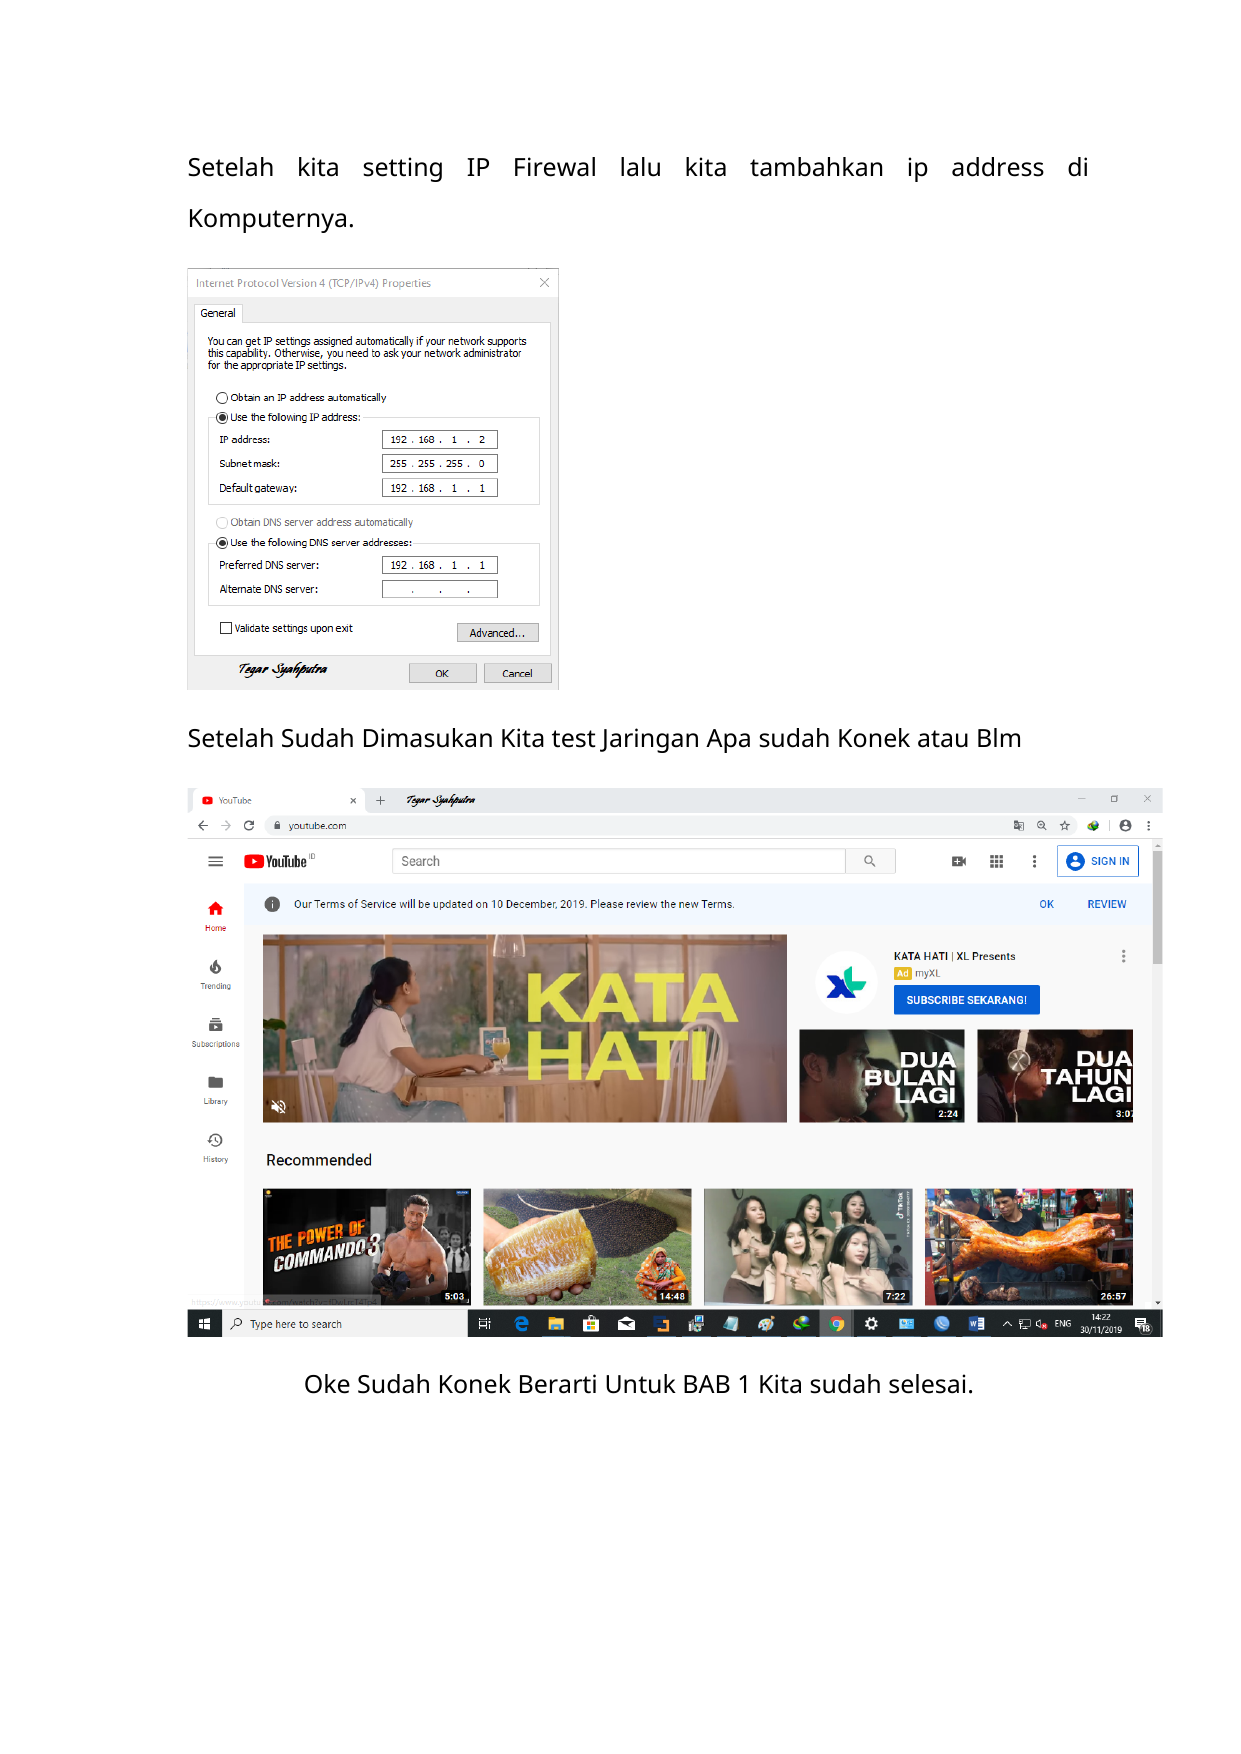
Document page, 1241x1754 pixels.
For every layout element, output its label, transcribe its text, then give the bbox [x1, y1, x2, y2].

text Setelah kita setting IP Firewal lalu kita tambahkan ip address di Komputernya. [187, 150, 1090, 235]
text Setelah Sudah Dimasukan Kita test Jaringan Apa sudah Konek atau Blm [187, 721, 1090, 755]
text Oke Sudah Konek Berarti Untuk BAB 1 Kita sudah selesai. [187, 1367, 1090, 1401]
picture [187, 268, 559, 690]
picture [187, 788, 1163, 1337]
